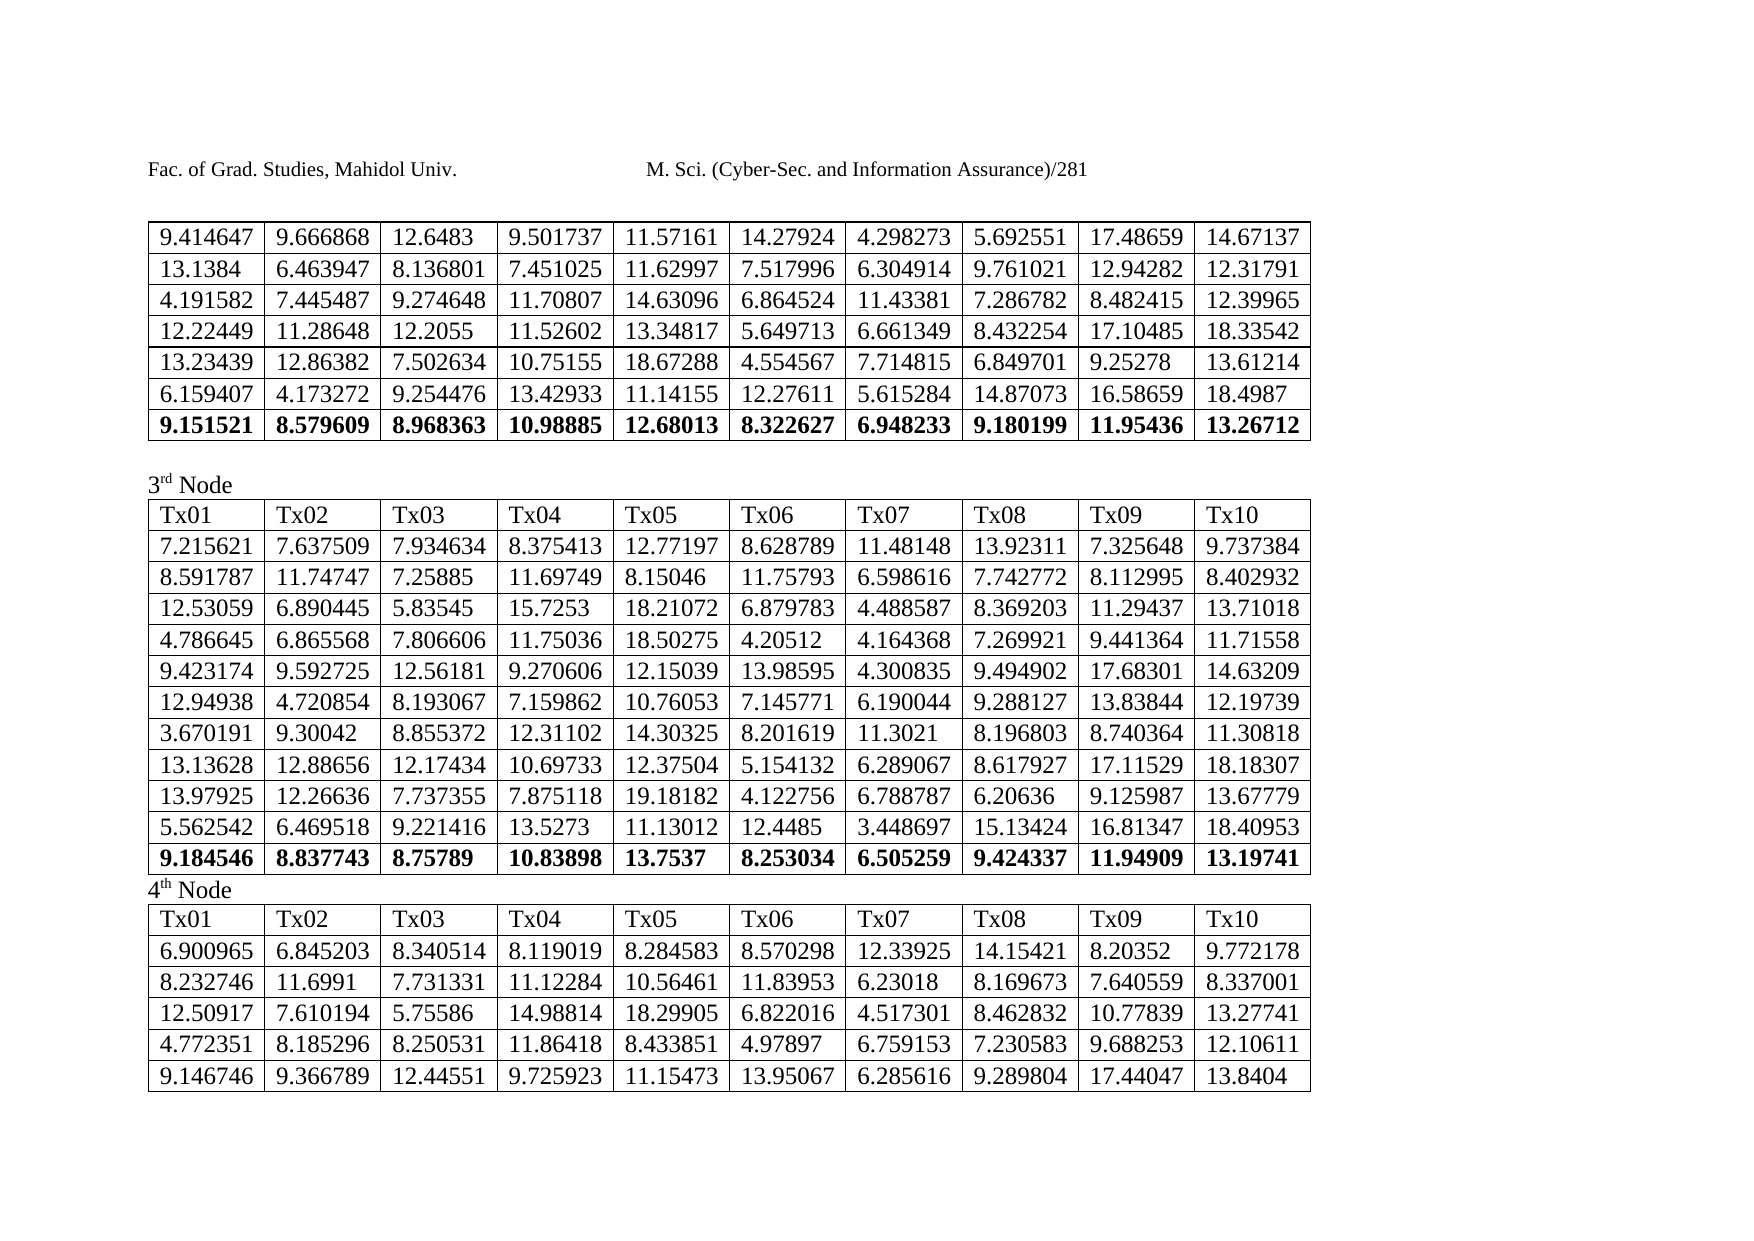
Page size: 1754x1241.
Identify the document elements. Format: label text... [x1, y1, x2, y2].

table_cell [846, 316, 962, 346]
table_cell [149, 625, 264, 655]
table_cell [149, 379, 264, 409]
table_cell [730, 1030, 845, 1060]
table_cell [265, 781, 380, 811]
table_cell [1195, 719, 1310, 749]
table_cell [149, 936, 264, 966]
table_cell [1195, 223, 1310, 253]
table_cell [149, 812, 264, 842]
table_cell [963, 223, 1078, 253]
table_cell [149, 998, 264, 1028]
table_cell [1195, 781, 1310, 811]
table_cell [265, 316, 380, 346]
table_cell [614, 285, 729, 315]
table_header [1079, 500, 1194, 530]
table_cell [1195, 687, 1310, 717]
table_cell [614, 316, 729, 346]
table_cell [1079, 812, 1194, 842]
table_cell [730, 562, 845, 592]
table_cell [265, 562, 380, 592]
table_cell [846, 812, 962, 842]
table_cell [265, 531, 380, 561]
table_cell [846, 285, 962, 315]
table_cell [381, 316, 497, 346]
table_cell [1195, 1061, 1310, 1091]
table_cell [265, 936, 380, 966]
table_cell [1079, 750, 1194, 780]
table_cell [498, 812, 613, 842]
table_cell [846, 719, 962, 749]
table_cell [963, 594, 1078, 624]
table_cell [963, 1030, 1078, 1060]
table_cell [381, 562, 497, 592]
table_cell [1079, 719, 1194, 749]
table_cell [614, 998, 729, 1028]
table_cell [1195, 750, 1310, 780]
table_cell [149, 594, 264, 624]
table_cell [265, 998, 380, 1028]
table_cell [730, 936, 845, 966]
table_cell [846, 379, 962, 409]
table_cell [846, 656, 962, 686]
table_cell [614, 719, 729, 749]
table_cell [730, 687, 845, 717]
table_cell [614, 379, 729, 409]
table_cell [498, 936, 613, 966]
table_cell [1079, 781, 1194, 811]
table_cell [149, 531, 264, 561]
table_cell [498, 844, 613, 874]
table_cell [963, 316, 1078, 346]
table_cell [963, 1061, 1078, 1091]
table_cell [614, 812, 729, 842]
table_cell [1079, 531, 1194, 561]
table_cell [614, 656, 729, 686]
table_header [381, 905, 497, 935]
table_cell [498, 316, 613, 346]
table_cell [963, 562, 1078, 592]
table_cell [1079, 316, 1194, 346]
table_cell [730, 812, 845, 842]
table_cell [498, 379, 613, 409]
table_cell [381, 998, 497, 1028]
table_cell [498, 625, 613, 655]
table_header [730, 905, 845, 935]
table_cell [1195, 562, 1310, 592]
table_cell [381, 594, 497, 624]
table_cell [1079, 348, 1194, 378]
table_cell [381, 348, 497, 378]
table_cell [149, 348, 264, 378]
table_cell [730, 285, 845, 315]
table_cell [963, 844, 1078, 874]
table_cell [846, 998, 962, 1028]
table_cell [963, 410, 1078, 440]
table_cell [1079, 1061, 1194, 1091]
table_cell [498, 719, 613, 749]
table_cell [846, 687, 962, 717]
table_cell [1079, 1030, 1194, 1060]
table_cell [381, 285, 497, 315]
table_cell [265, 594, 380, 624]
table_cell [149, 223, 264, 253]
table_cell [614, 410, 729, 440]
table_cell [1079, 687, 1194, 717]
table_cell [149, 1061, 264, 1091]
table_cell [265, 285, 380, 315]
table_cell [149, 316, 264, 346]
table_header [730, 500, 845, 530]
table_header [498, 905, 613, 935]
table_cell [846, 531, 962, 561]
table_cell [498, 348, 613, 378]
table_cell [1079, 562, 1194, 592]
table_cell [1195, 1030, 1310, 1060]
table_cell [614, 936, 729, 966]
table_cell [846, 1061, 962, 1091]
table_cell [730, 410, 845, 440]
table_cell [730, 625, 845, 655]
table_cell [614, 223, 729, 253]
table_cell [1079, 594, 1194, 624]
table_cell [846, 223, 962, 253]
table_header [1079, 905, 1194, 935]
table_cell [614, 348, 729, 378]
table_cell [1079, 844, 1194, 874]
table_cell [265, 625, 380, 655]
text 3rd Node [148, 470, 1532, 499]
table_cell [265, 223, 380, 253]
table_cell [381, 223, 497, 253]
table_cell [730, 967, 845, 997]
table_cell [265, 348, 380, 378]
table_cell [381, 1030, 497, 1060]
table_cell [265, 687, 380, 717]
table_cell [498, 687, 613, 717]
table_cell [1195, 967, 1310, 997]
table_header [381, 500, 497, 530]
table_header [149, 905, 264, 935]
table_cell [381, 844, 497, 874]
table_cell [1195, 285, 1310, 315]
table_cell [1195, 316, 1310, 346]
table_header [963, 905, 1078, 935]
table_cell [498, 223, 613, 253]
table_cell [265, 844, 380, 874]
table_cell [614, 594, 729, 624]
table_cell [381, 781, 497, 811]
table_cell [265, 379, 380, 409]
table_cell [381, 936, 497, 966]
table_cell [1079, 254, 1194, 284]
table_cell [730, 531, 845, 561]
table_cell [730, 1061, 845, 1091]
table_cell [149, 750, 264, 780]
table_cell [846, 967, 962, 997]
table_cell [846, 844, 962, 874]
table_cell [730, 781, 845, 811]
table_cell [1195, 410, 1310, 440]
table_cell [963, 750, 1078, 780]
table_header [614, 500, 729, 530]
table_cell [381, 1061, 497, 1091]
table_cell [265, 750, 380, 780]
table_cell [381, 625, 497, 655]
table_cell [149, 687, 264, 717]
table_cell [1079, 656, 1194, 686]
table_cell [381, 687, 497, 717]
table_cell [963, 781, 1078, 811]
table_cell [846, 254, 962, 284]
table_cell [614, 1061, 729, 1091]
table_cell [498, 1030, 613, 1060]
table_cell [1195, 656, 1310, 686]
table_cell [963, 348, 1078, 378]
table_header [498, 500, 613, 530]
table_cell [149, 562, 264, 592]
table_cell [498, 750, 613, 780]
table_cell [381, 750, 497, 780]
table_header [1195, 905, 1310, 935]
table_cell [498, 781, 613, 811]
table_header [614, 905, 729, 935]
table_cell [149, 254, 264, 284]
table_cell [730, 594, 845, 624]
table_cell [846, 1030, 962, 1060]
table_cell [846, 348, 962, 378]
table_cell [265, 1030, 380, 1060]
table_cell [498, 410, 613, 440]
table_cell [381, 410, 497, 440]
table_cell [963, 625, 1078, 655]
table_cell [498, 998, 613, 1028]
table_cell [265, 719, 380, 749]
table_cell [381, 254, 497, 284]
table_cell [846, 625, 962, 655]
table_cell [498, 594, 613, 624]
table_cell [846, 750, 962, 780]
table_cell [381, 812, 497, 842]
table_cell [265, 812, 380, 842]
text 4th Node [148, 875, 1532, 903]
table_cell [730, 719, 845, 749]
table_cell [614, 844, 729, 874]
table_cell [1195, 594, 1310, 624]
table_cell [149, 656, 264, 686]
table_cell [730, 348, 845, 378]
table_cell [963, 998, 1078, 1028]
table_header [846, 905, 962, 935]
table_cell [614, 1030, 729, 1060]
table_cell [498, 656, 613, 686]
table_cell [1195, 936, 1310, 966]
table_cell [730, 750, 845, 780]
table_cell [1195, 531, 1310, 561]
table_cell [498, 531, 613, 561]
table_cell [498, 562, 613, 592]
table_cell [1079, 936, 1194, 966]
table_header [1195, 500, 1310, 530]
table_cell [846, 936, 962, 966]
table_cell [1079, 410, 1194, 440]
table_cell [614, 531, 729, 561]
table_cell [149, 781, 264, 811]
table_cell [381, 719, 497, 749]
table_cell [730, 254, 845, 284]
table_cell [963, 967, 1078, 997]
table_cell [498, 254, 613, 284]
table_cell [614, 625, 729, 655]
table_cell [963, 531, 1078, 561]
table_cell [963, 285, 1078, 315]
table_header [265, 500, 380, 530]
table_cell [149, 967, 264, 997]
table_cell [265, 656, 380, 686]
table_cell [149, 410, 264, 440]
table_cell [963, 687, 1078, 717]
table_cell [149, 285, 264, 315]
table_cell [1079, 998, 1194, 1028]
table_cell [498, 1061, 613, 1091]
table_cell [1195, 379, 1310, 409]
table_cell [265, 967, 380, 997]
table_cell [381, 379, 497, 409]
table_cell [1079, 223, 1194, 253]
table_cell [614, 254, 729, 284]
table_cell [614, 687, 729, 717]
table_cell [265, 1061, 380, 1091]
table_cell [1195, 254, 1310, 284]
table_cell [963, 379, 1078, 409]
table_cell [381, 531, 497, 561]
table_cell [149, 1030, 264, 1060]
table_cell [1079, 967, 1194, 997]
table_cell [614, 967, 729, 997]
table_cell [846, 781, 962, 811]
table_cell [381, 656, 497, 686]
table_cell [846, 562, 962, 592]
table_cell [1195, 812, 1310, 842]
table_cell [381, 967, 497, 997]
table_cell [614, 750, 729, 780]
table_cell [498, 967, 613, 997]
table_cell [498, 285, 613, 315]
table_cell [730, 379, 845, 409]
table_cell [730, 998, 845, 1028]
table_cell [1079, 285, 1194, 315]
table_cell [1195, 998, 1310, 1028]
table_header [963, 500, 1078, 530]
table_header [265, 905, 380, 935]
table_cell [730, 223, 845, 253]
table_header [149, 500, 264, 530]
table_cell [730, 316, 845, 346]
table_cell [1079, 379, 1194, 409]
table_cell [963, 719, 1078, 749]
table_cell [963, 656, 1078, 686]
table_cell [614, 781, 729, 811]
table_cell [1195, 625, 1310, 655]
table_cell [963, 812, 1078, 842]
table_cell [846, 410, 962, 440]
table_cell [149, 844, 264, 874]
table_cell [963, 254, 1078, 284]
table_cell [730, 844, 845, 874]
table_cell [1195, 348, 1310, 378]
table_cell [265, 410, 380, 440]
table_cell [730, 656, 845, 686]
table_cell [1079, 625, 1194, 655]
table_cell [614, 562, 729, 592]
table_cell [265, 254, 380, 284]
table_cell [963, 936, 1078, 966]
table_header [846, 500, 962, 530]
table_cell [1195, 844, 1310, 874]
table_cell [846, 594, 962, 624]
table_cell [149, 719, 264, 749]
